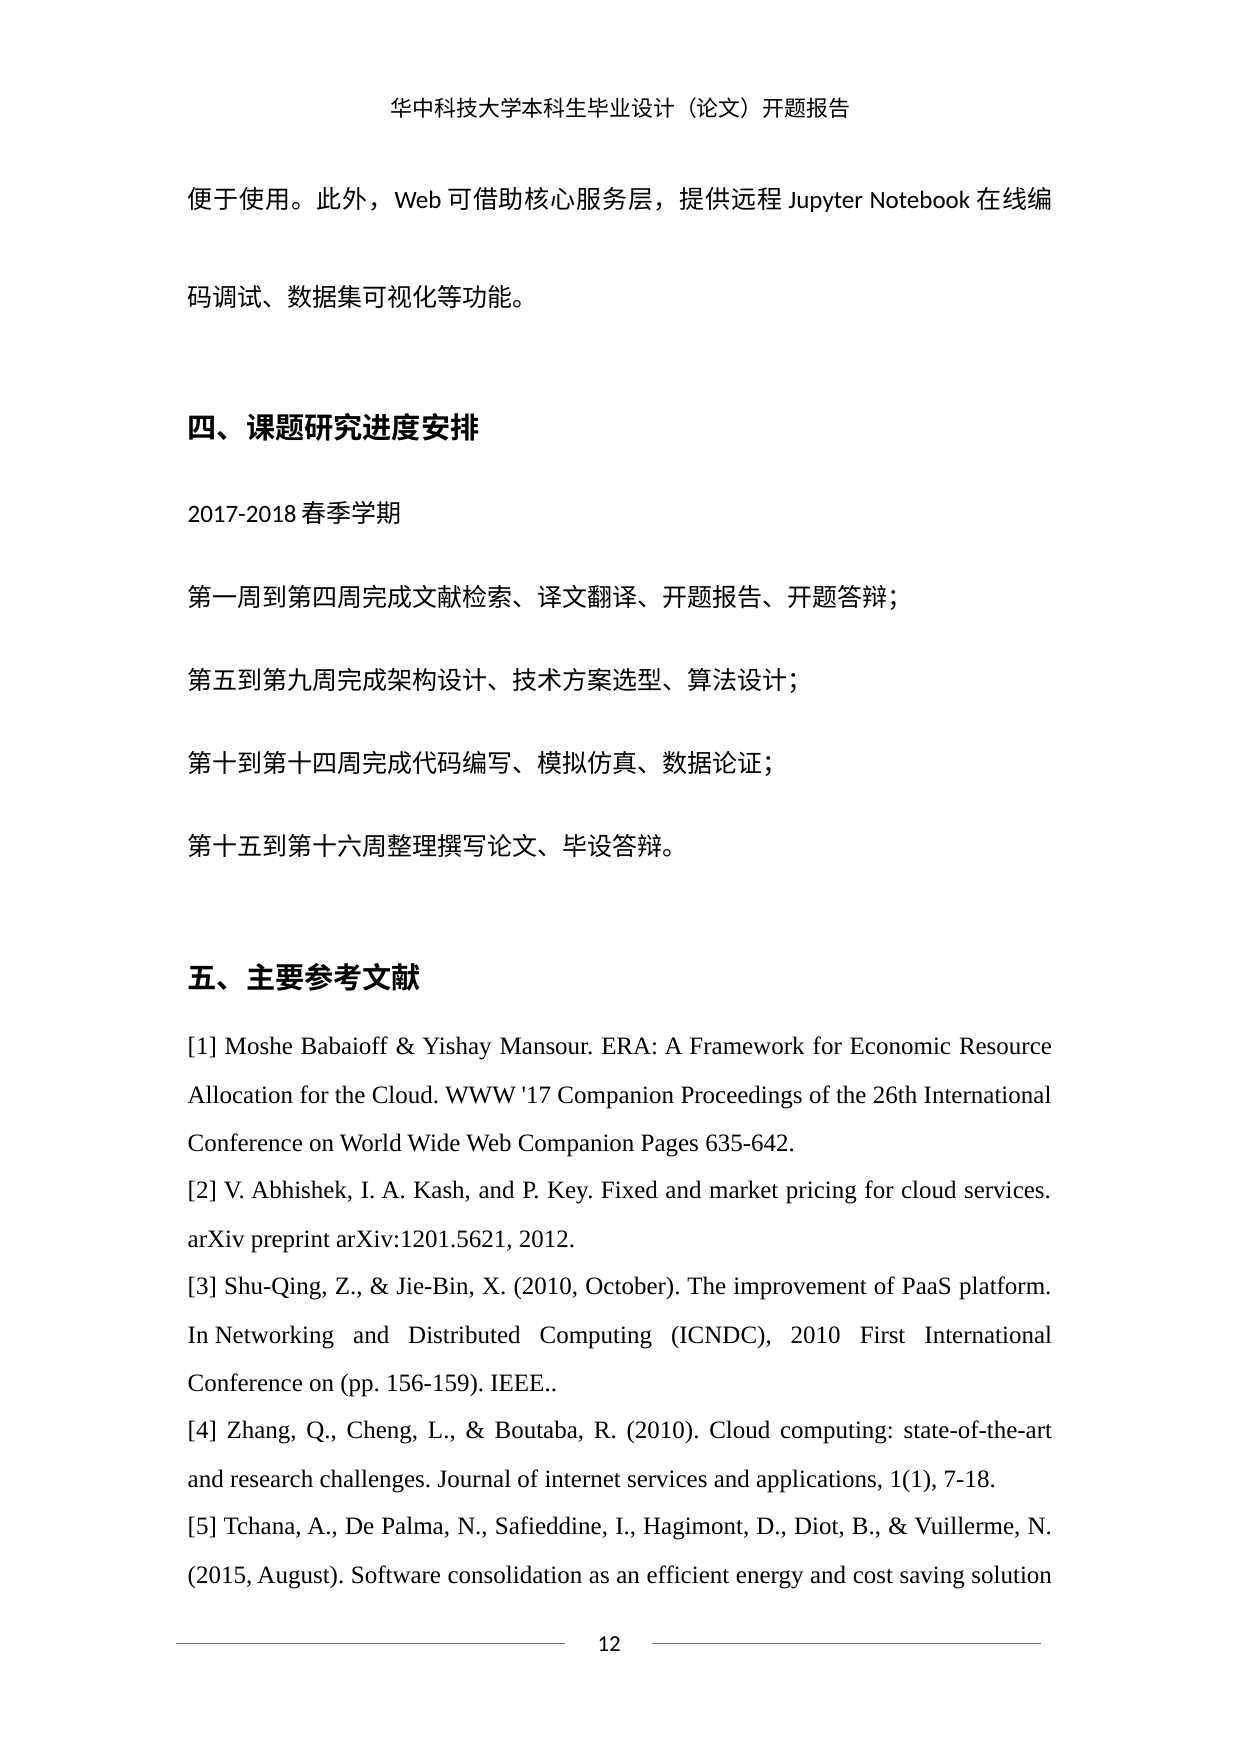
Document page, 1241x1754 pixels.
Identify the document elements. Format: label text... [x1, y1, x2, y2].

text [4] Zhang, Q., Cheng, L., & Boutaba, R. (2010). Cloud computing: state-of-the-art and research challenges. Journal of internet services and applications, 1(1), 7-18. [187, 1413, 1053, 1495]
text [2] V. Abhishek, I. A. Kash, and P. Key. Fixed and market pricing for cloud services. arXiv preprint arXiv:1201.5621, 2012. [187, 1173, 1053, 1255]
text [3] Shu-Qing, Z., & Jie-Bin, X. (2010, October). The improvement of PaaS platform. In Networking and Distributed Computing (ICNDC), 2010 First International Conference on (pp. 156-159). IEEE.. [187, 1269, 1053, 1399]
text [187, 165, 1053, 328]
text 2017-2018春季学期 [187, 479, 1053, 544]
text [1] Moshe Babaioff & Yishay Mansour. ERA: A Framework for Economic Resource Allocation for the Cloud. WWW '17 Companion Proceedings of the 26th International Conference on World Wide Web Companion Pages 635-642. [187, 1029, 1053, 1159]
text 第十到第十四周完成代码编写、模拟仿真、数据论证； [187, 729, 1053, 794]
text 四、课题研究进度安排 [187, 393, 1053, 458]
text 第一周到第四周完成文献检索、译文翻译、开题报告、开题答辩； [187, 563, 1053, 628]
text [187, 1509, 1053, 1590]
text 五、主要参考文献 [187, 943, 1053, 1008]
text 第十五到第十六周整理撰写论文、毕设答辩。 [187, 812, 1053, 877]
text 第五到第九周完成架构设计、技术方案选型、算法设计； [187, 646, 1053, 711]
